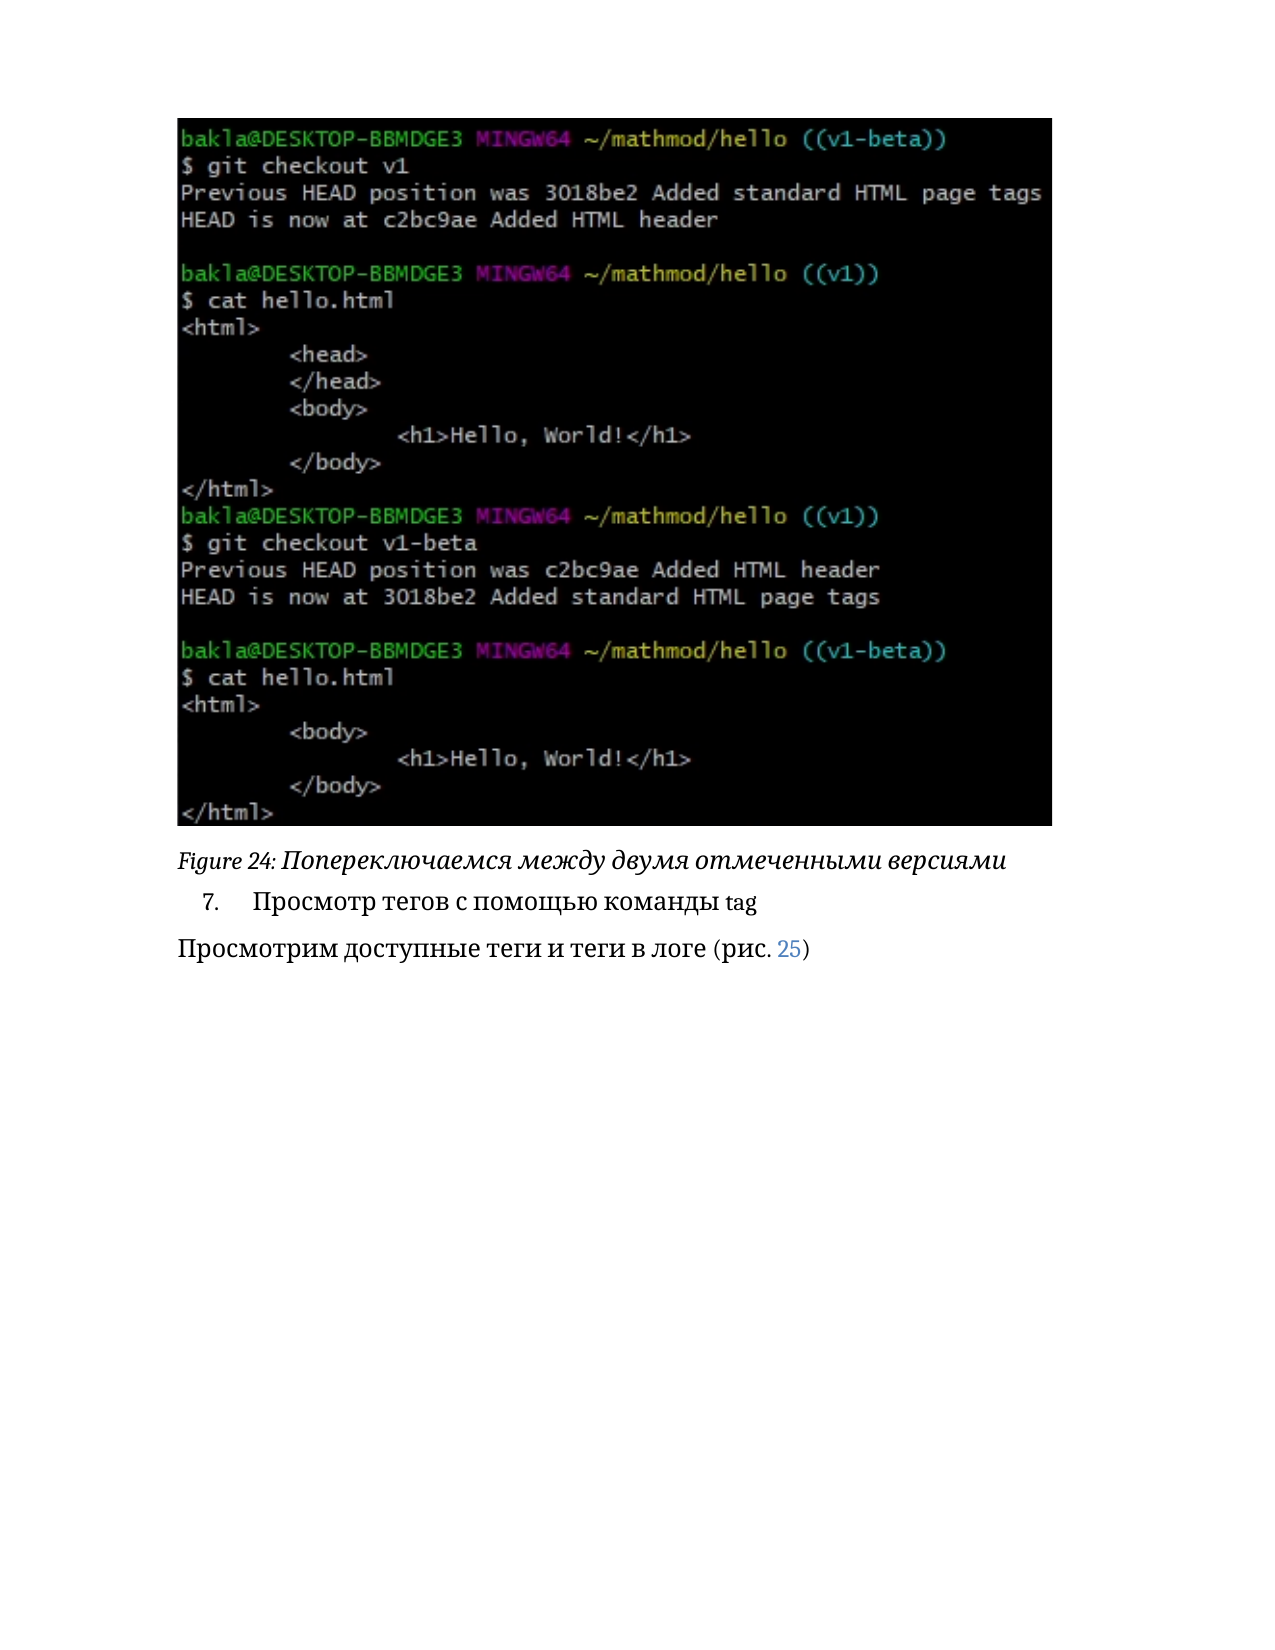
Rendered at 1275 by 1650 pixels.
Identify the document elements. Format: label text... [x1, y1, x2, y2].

list Просмотр тегов с помощью команды tag [202, 888, 1186, 917]
text Просмотрим доступные теги и теги в логе (рис. 25) [177, 935, 1186, 964]
text Figure 24: Попереключаемся между двумя отмеченными версиями [177, 847, 1186, 875]
picture [177, 118, 1053, 826]
